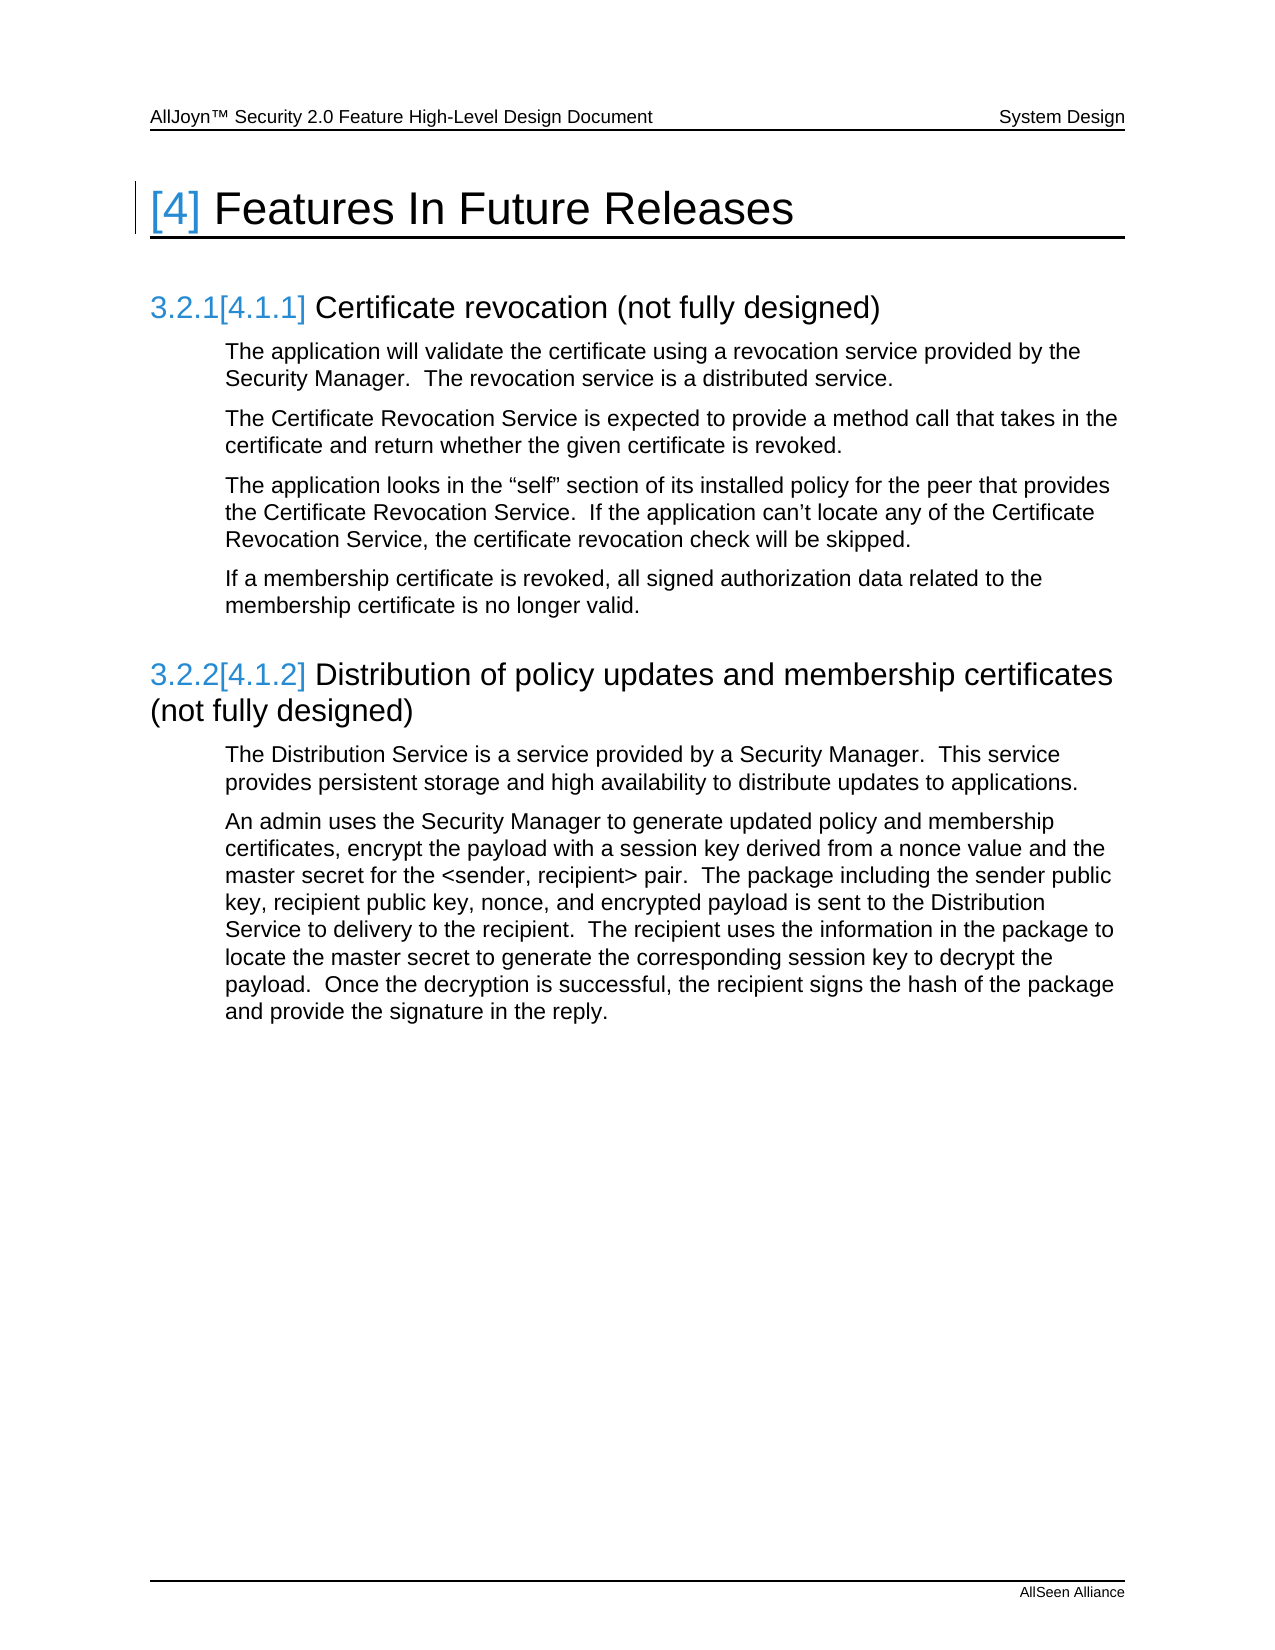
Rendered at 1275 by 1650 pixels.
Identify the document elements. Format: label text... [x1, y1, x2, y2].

text The Distribution Service is a service provided by a Security Manager. This service provides persistent storage and high availability to distribute updates to applications. [225, 741, 1125, 795]
subtitle Distribution of policy updates and membership certificates (not fully designed) [150, 656, 1125, 728]
text An admin uses the Security Manager to generate updated policy and membership certificates, encrypt the payload with a session key derived from a nonce value and the master secret for the <sender, recipient> pair. The package including the sender public key, recipient public key, nonce, and encrypted payload is sent to the Distribution Service to delivery to the recipient. The recipient uses the information in the package to locate the master secret to generate the corresponding session key to decrypt the payload. Once the decryption is successful, the recipient signs the hash of the package and provide the signature in the reply. [225, 807, 1125, 1024]
text The application will validate the certificate using a revocation service provided by the Security Manager. The revocation service is a distributed service. [225, 338, 1125, 392]
subtitle Features In Future Releases [150, 181, 1125, 236]
text The Certificate Revocation Service is expected to provide a method call that takes in the certificate and return whether the given certificate is revoked. [225, 404, 1125, 458]
text The application looks in the “self” section of its installed policy for the peer that provides the Certificate Revocation Service. If the application can’t locate any of the Certificate Revocation Service, the certificate revocation check will be skipped. [225, 471, 1125, 552]
text If a membership certificate is revoked, all signed authorization data related to the membership certificate is no longer valid. [225, 565, 1125, 619]
subtitle Certificate revocation (not fully designed) [150, 289, 1125, 325]
